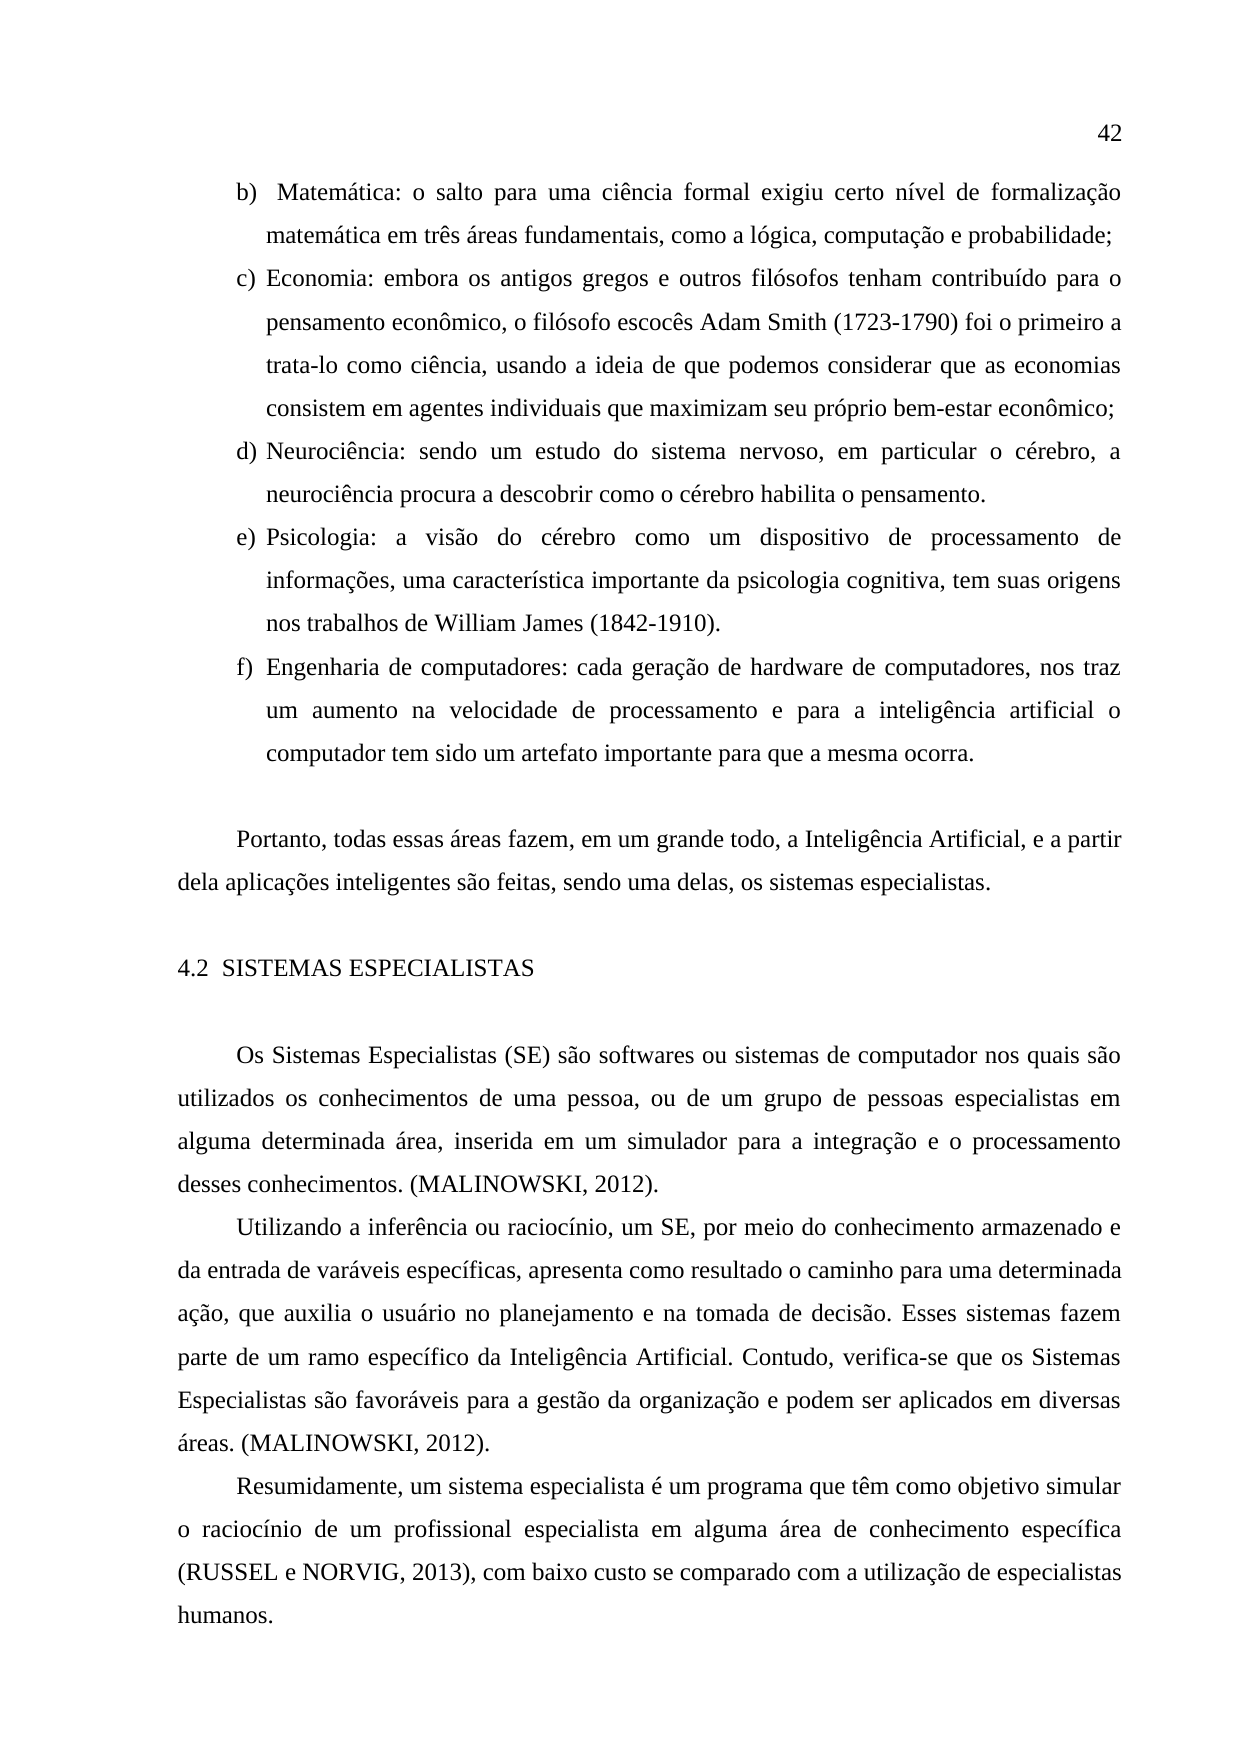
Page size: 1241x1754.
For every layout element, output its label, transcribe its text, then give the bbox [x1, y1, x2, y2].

text Os Sistemas Especialistas (SE) são softwares ou sistemas de computador nos quais são utilizados os conhecimentos de uma pessoa, ou de um grupo de pessoas especialistas em alguma determinada área, inserida em um simulador para a integração e o processamento desses conhecimentos. (MALINOWSKI, 2012). [177, 1040, 1122, 1198]
list Matemática: o salto para uma ciência formal exigiu certo nível de formalização matemática em três áreas fundamentais, como a lógica, computação e probabilidade; [236, 177, 1122, 249]
list Neurociência: sendo um estudo do sistema nervoso, em particular o cérebro, a neurociência procura a descobrir como o cérebro habilita o pensamento. [236, 436, 1122, 508]
text Portanto, todas essas áreas fazem, em um grande todo, a Inteligência Artificial, e a partir dela aplicações inteligentes são feitas, sendo uma delas, os sistemas especialistas. [177, 824, 1122, 896]
list Psicologia: a visão do cérebro como um dispositivo de processamento de informações, uma característica importante da psicologia cognitiva, tem suas origens nos trabalhos de William James (1842-1910). [236, 522, 1122, 637]
list Engenharia de computadores: cada geração de hardware de computadores, nos traz um aumento na velocidade de processamento e para a inteligência artificial o computador tem sido um artefato importante para que a mesma ocorra. [236, 652, 1122, 767]
subtitle SISTEMAS ESPECIALISTAS [177, 953, 1122, 982]
text Utilizando a inferência ou raciocínio, um SE, por meio do conhecimento armazenado e da entrada de varáveis específicas, apresenta como resultado o caminho para uma determinada ação, que auxilia o usuário no planejamento e na tomada de decisão. Esses sistemas fazem parte de um ramo específico da Inteligência Artificial. Contudo, verifica-se que os Sistemas Especialistas são favoráveis para a gestão da organização e podem ser aplicados em diversas áreas. (MALINOWSKI, 2012). [177, 1212, 1122, 1457]
list Economia: embora os antigos gregos e outros filósofos tenham contribuído para o pensamento econômico, o filósofo escocês Adam Smith (1723-1790) foi o primeiro a trata-lo como ciência, usando a ideia de que podemos considerar que as economias consistem em agentes individuais que maximizam seu próprio bem-estar econômico; [236, 263, 1122, 422]
text Resumidamente, um sistema especialista é um programa que têm como objetivo simular o raciocínio de um profissional especialista em alguma área de conhecimento específica (RUSSEL e NORVIG, 2013), com baixo custo se comparado com a utilização de especialistas humanos. [177, 1471, 1122, 1629]
